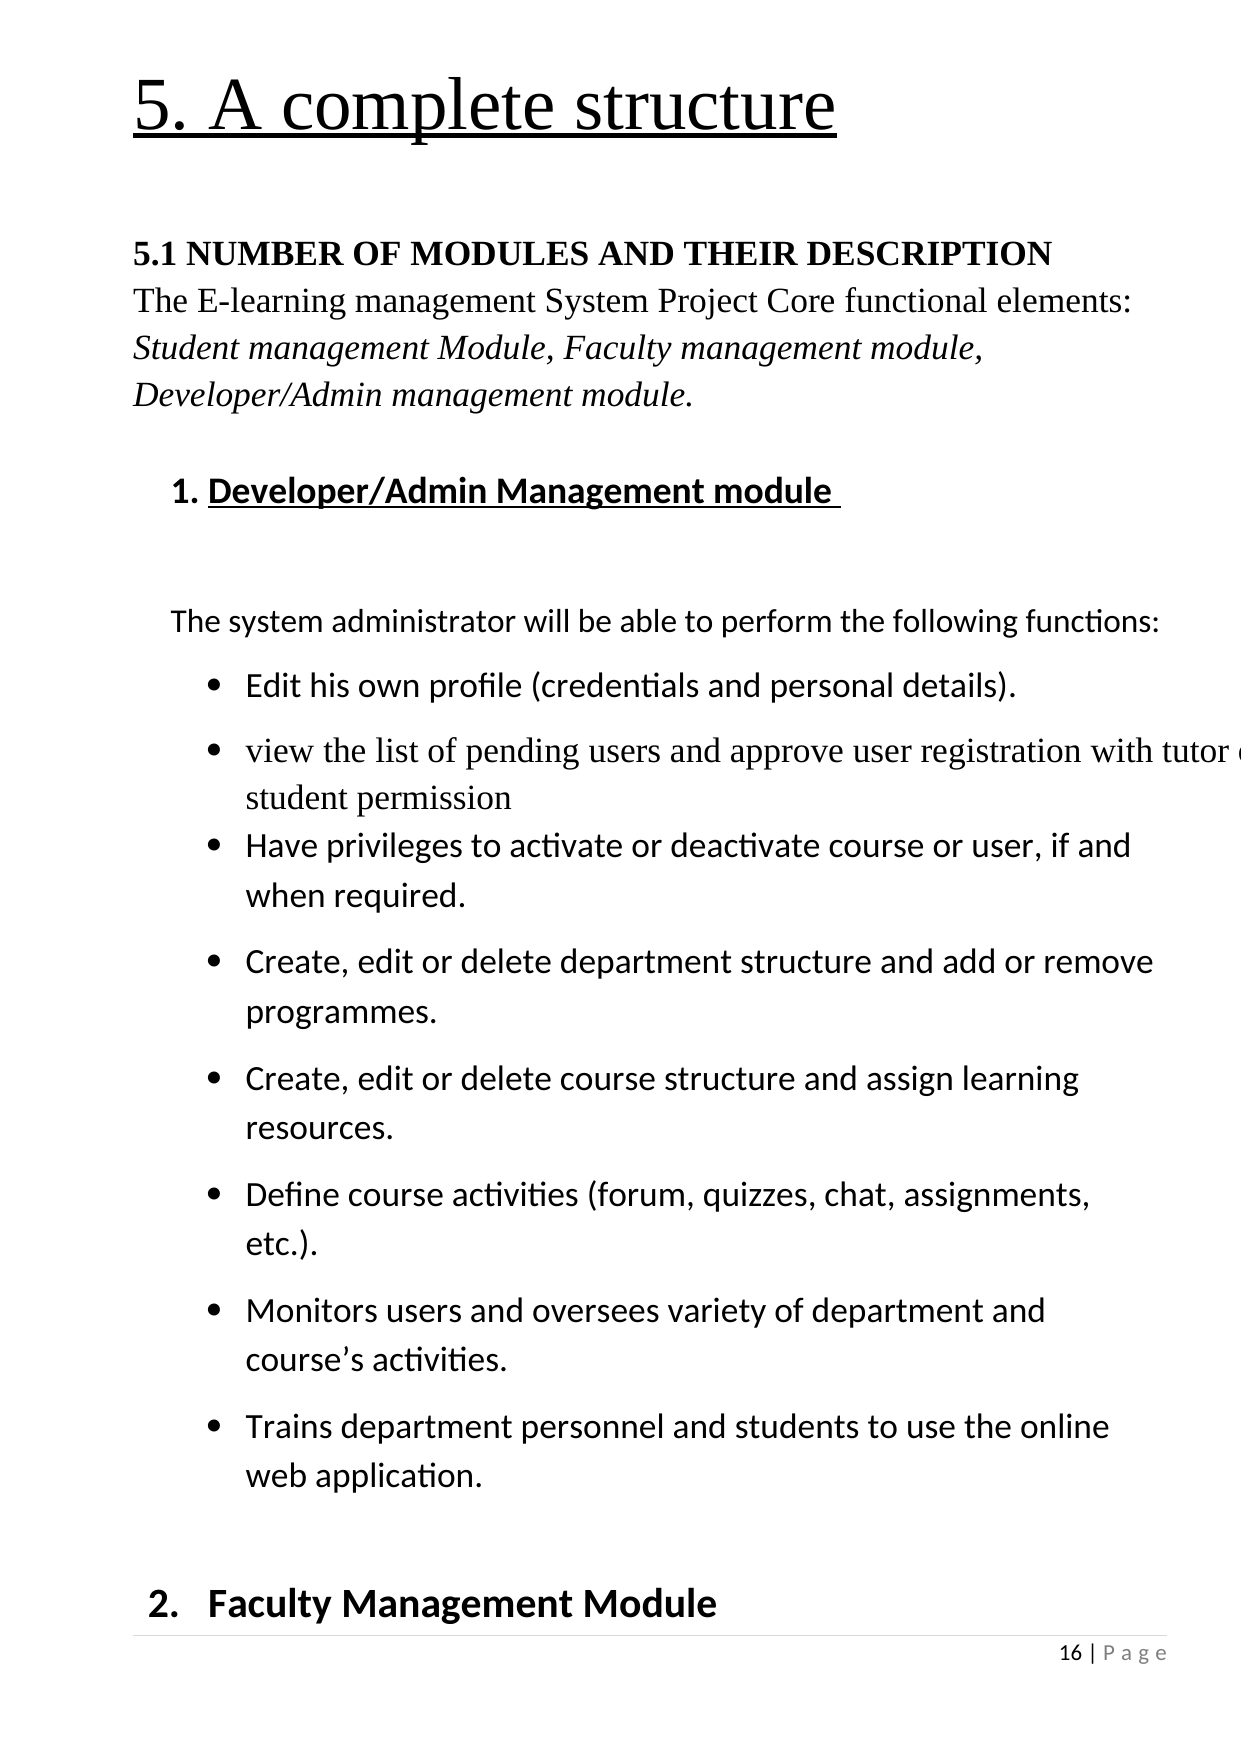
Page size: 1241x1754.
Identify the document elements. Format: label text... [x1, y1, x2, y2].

text 5. A complete structure [133, 59, 1167, 145]
text Student management Module, Faculty management module, Developer/Admin management module. [133, 326, 1167, 414]
list Trains department personnel and students to use the online web application. [208, 1404, 1167, 1497]
list Create, edit or delete department structure and add or remove programmes. [208, 939, 1167, 1032]
list Create, edit or delete course structure and assign learning resources. [208, 1056, 1167, 1148]
list Define course activities (forum, quizzes, chat, assignments, etc.). [208, 1172, 1167, 1264]
list Have privileges to activate or deactivate course or user, if and when required. [208, 823, 1167, 916]
list Edit his own profile (credentials and personal details). [208, 663, 1167, 707]
list Developer/Admin Management module [170, 467, 1167, 513]
text 5.1 NUMBER OF MODULES AND THEIR DESCRIPTION [133, 233, 1167, 273]
text The system administrator will be able to perform the following functions: [170, 600, 1167, 641]
list view the list of pending users and approve user registration with tutor or student permission [208, 730, 1240, 817]
list Faculty Management Module [88, 1577, 1167, 1628]
text The E-learning management System Project Core functional elements: [133, 279, 1167, 320]
list Monitors users and oversees variety of department and course’s activities. [208, 1288, 1167, 1381]
